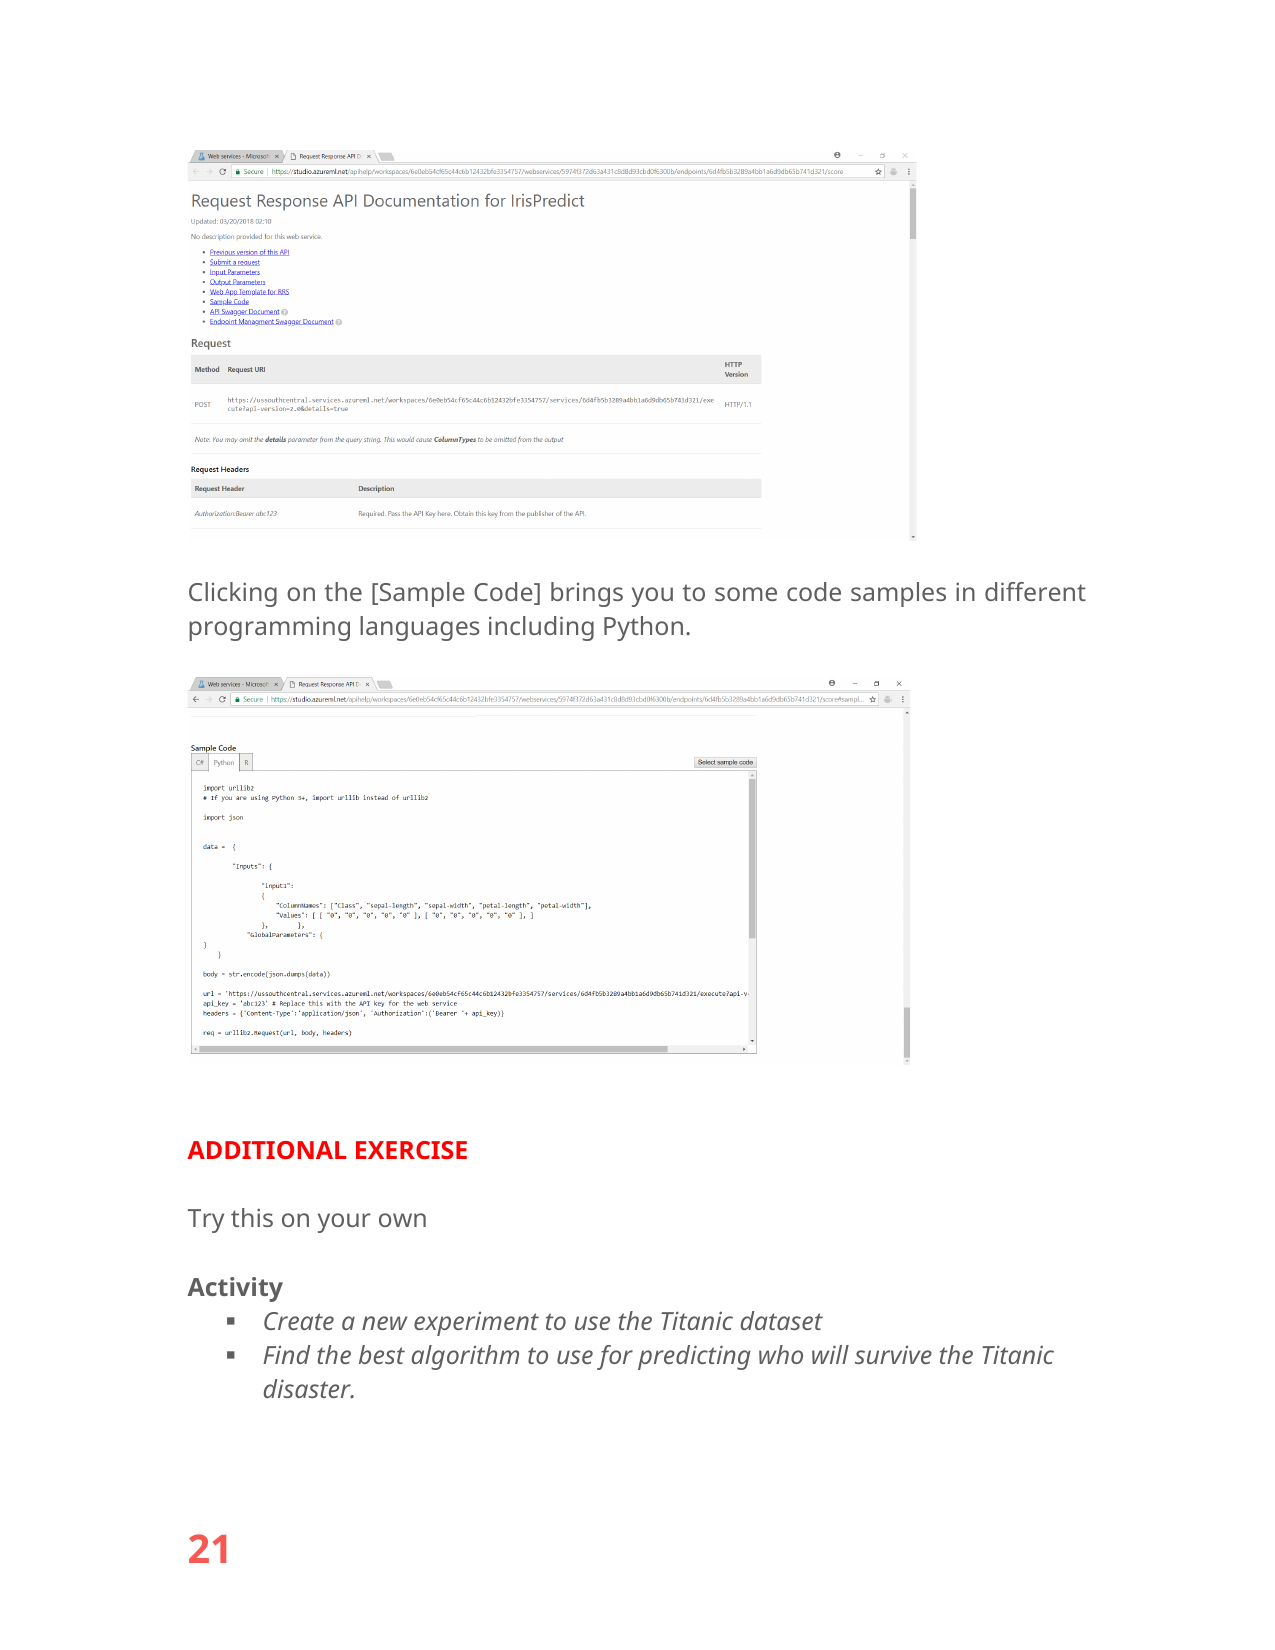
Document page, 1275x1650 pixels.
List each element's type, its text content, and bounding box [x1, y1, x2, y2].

picture [187, 150, 917, 541]
list Create a new experiment to use the Titanic dataset [225, 1303, 1087, 1337]
text Try this on your own [187, 1201, 1087, 1235]
text ADDITIONAL EXERCISE [187, 1133, 1087, 1167]
picture [187, 677, 911, 1065]
text Clicking on the [Sample Code] brings you to some code samples in different programming languages including Python. [187, 575, 1087, 643]
text Activity [187, 1269, 1087, 1303]
list Find the best algorithm to use for predicting who will survive the Titanic disaster. [225, 1337, 1087, 1405]
